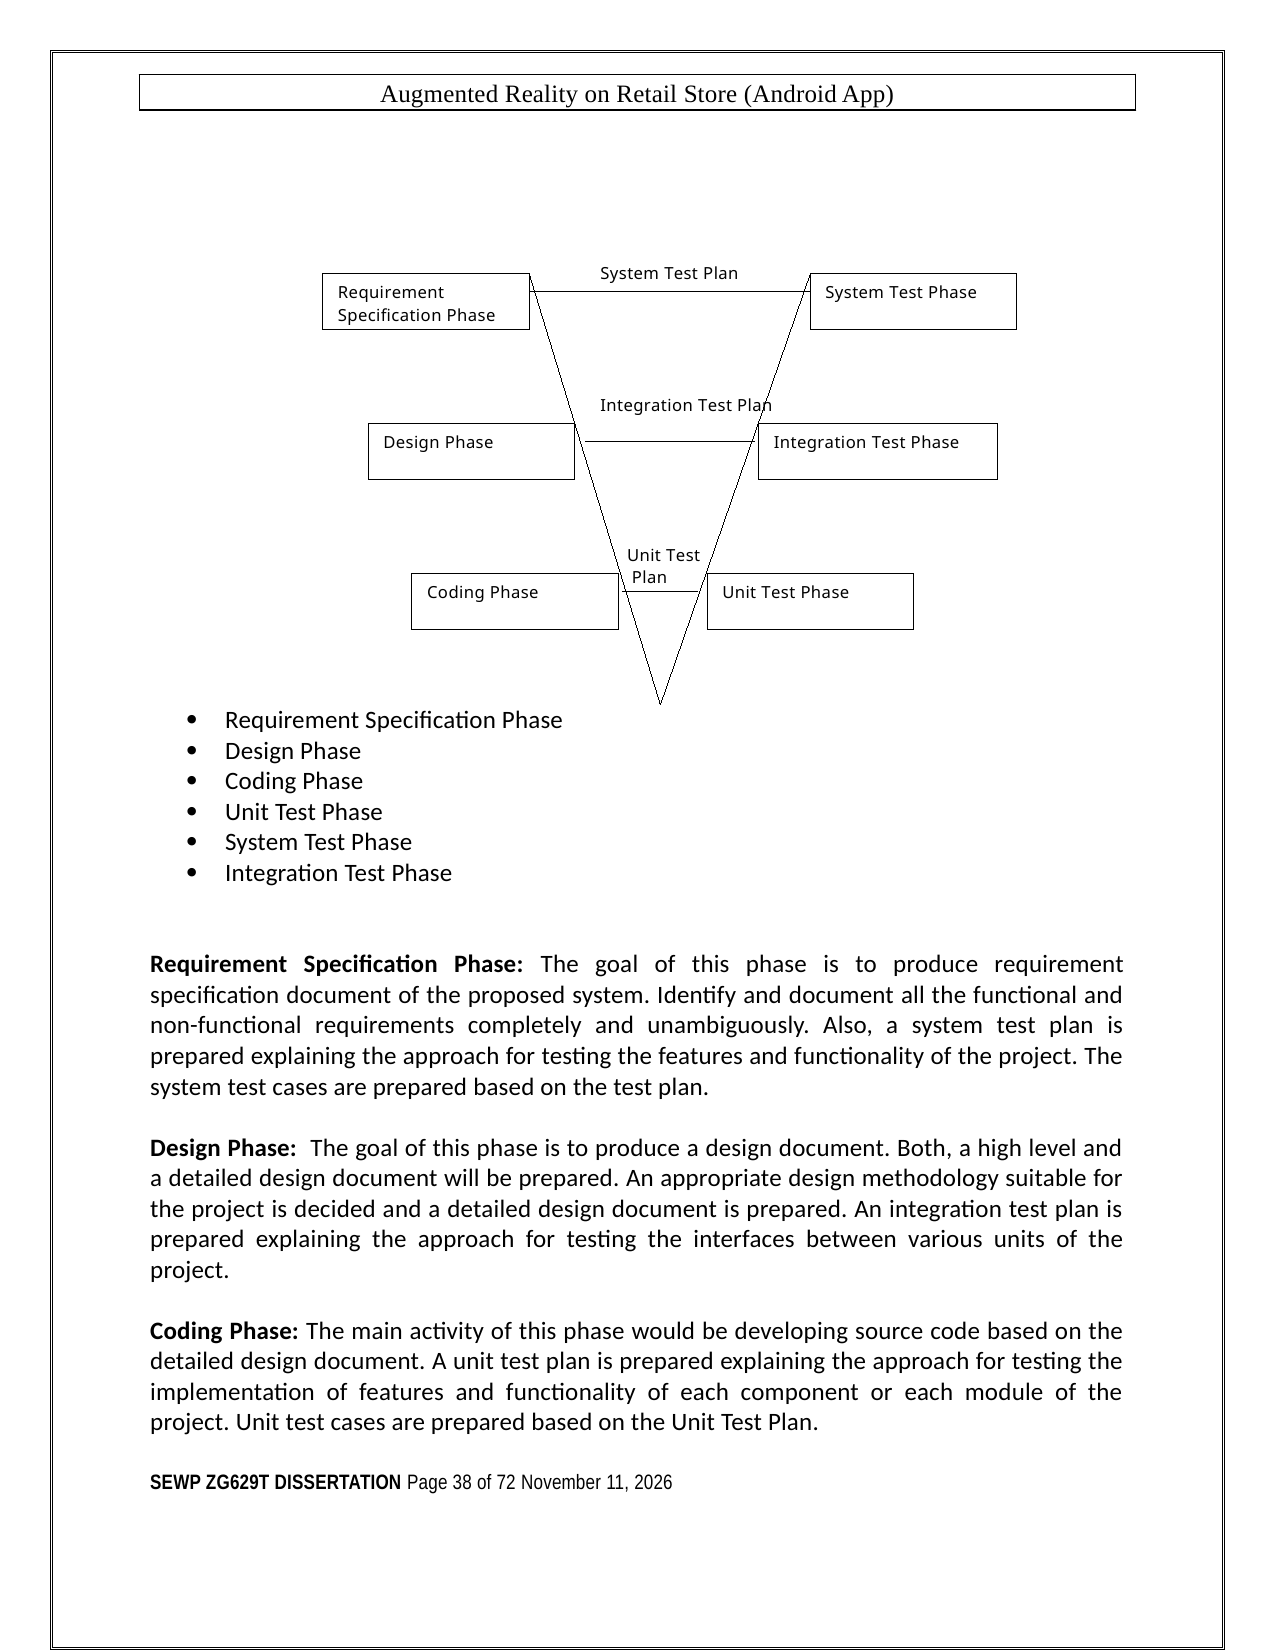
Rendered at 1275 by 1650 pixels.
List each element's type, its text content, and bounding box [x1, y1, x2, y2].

text Design Phase: The goal of this phase is to produce a design document. Both, a high level and a detailed design document will be prepared. An appropriate design methodology suitable for the project is decided and a detailed design document is prepared. An integration test plan is prepared explaining the approach for testing the interfaces between various units of the project. [150, 1132, 1125, 1284]
list Coding Phase [187, 766, 1125, 796]
list System Test Phase [187, 827, 1125, 857]
list Design Phase [187, 735, 1125, 766]
list Integration Test Phase [187, 857, 1125, 888]
list Requirement Specification Phase [187, 704, 1125, 735]
text Coding Phase: The main activity of this phase would be developing source code based on the detailed design document. A unit test plan is prepared explaining the approach for testing the implementation of features and functionality of each component or each module of the project. Unit test cases are prepared based on the Unit Test Plan. [150, 1315, 1125, 1437]
text Requirement Specification Phase: The goal of this phase is to produce requirement specification document of the proposed system. Identify and document all the functional and non-functional requirements completely and unambiguously. Also, a system test plan is prepared explaining the approach for testing the features and functionality of the project. The system test cases are prepared based on the test plan. [150, 949, 1125, 1101]
list Unit Test Phase [187, 796, 1125, 827]
